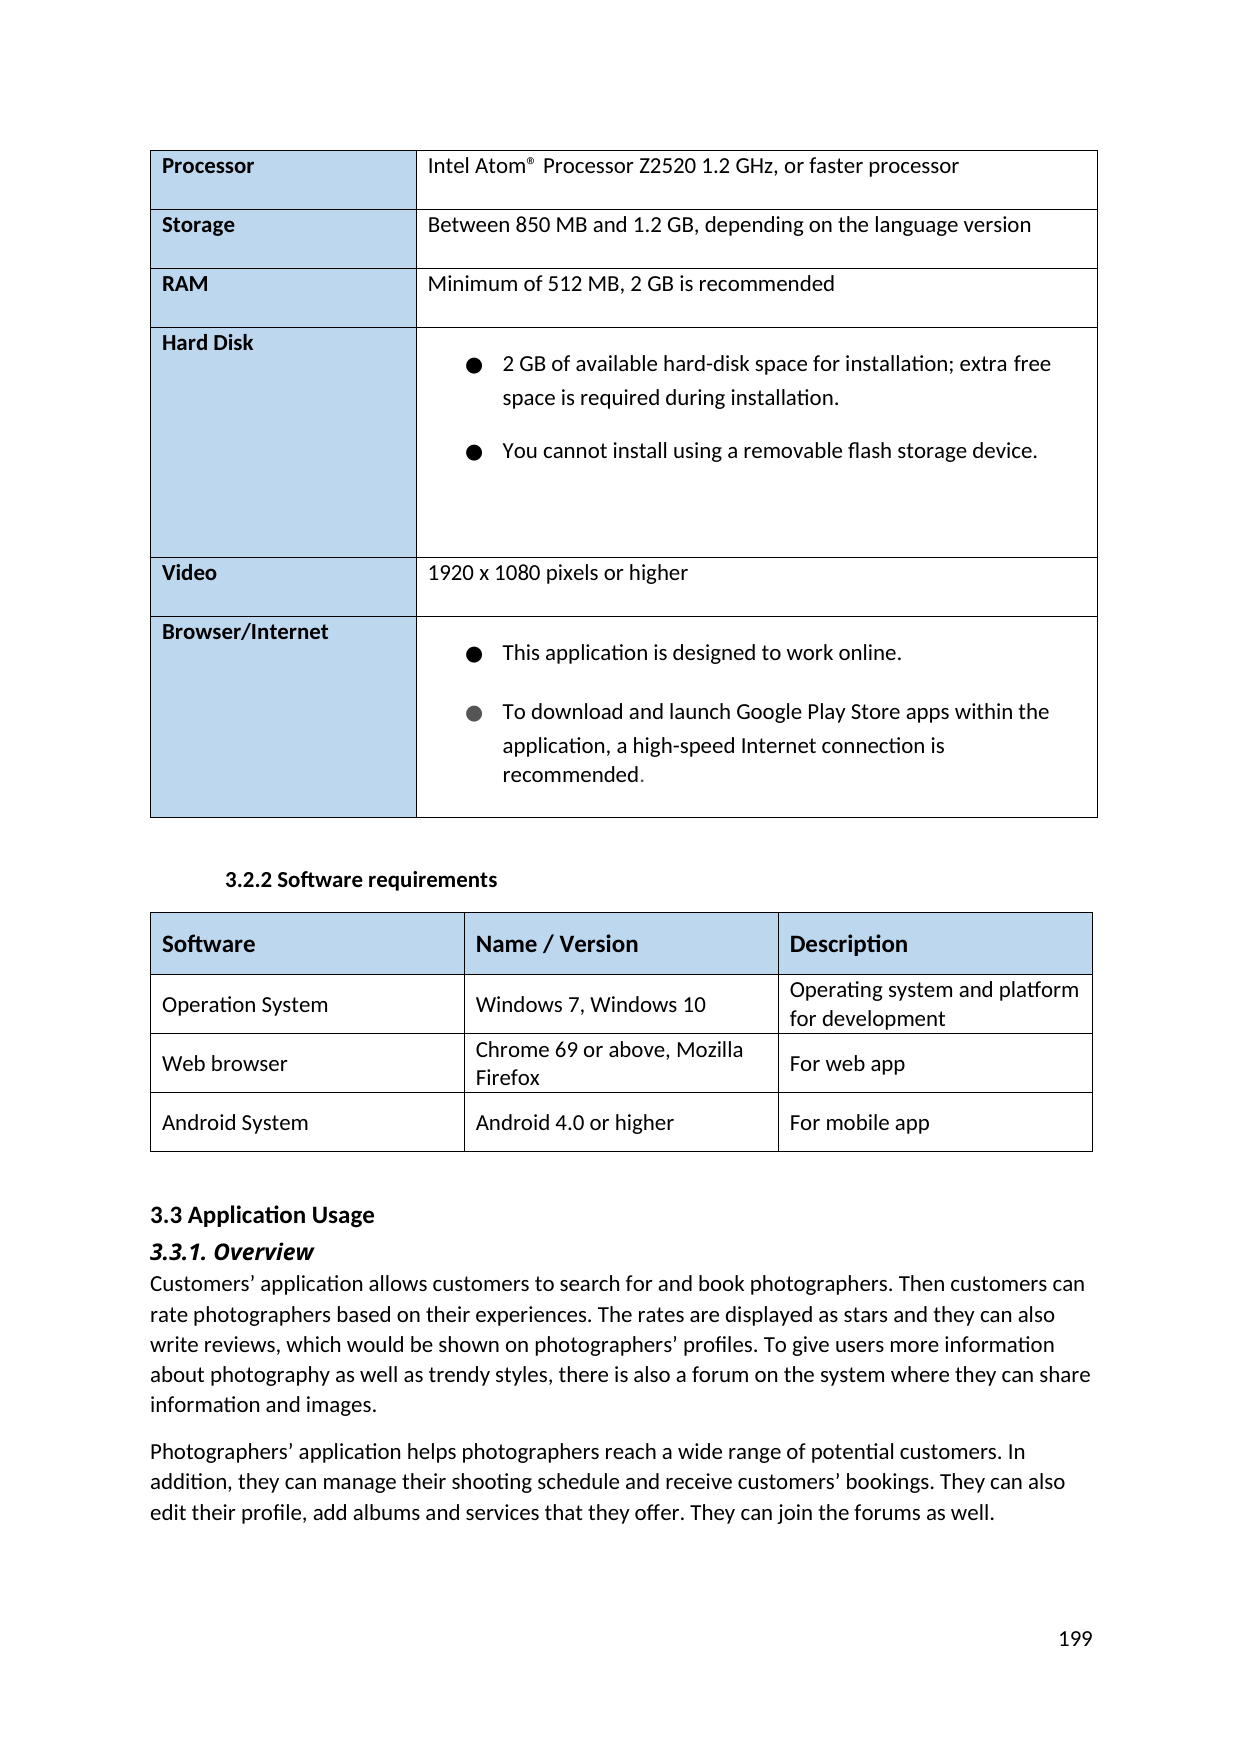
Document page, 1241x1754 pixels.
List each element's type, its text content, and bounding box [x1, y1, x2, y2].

subtitle 3.3.1. Overview [150, 1236, 1093, 1267]
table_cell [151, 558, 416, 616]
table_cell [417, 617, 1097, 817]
text 3.2.2 Software requirements [150, 865, 1093, 893]
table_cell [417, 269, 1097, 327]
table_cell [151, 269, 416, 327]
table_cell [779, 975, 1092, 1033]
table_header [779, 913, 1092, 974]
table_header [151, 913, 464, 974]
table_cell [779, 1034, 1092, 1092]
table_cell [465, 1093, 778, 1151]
subtitle 3.3 Application Usage [150, 1199, 1093, 1229]
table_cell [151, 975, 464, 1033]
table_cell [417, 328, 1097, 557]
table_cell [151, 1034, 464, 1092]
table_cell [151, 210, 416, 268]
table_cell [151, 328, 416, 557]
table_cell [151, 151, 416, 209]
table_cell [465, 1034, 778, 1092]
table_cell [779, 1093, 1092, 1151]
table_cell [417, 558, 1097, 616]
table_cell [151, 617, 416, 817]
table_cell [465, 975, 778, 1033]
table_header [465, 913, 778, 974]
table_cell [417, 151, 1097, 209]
text Customers’ application allows customers to search for and book photographers. Then customers can rate photographers based on their experiences. The rates are displayed as stars and they can also write reviews, which would be shown on photographers’ profiles. To give users more information about photography as well as trendy styles, there is also a forum on the system where they can share information and images. [150, 1269, 1093, 1418]
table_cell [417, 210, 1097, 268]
text Photographers’ application helps photographers reach a wide range of potential customers. In addition, they can manage their shooting schedule and receive customers’ bookings. They can also edit their profile, add albums and services that they offer. They can join the forums as well. [150, 1437, 1093, 1526]
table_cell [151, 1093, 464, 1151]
